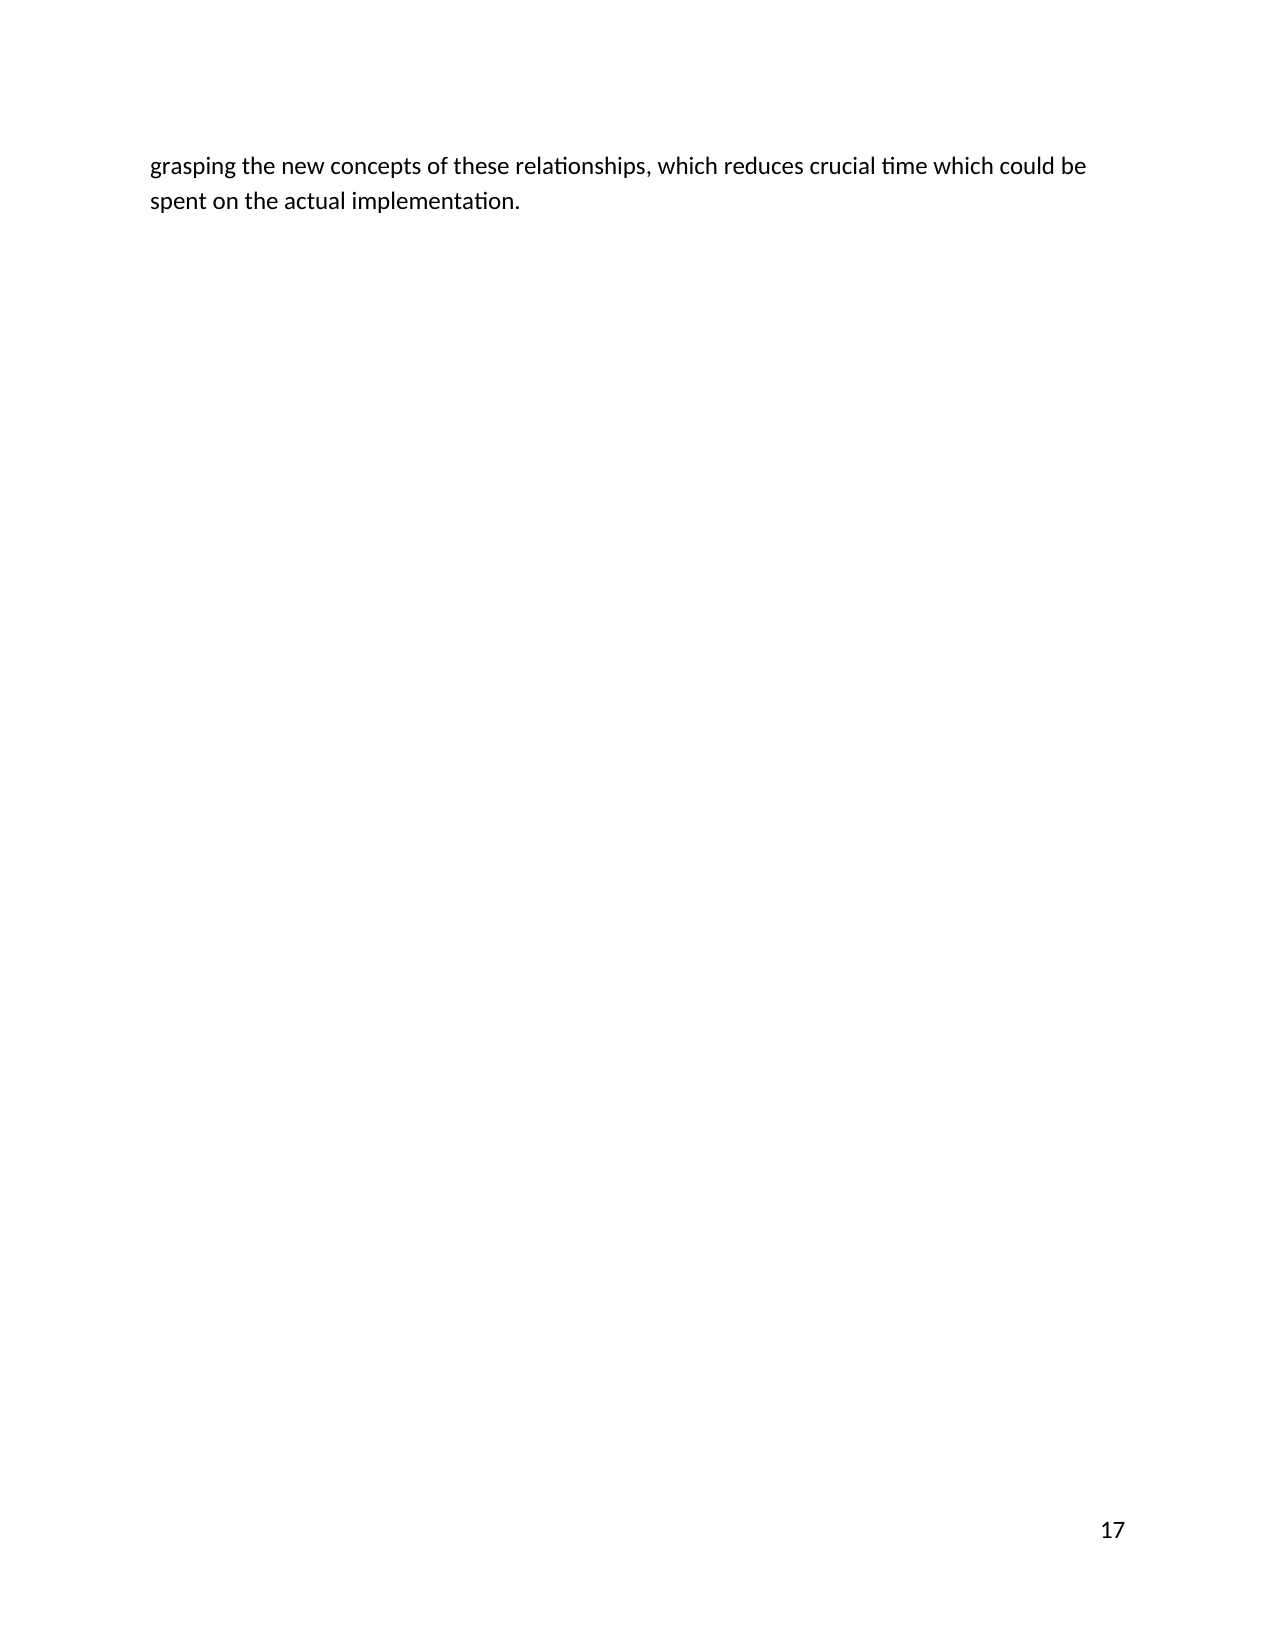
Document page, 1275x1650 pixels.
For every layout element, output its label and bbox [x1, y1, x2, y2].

text [150, 150, 1125, 216]
